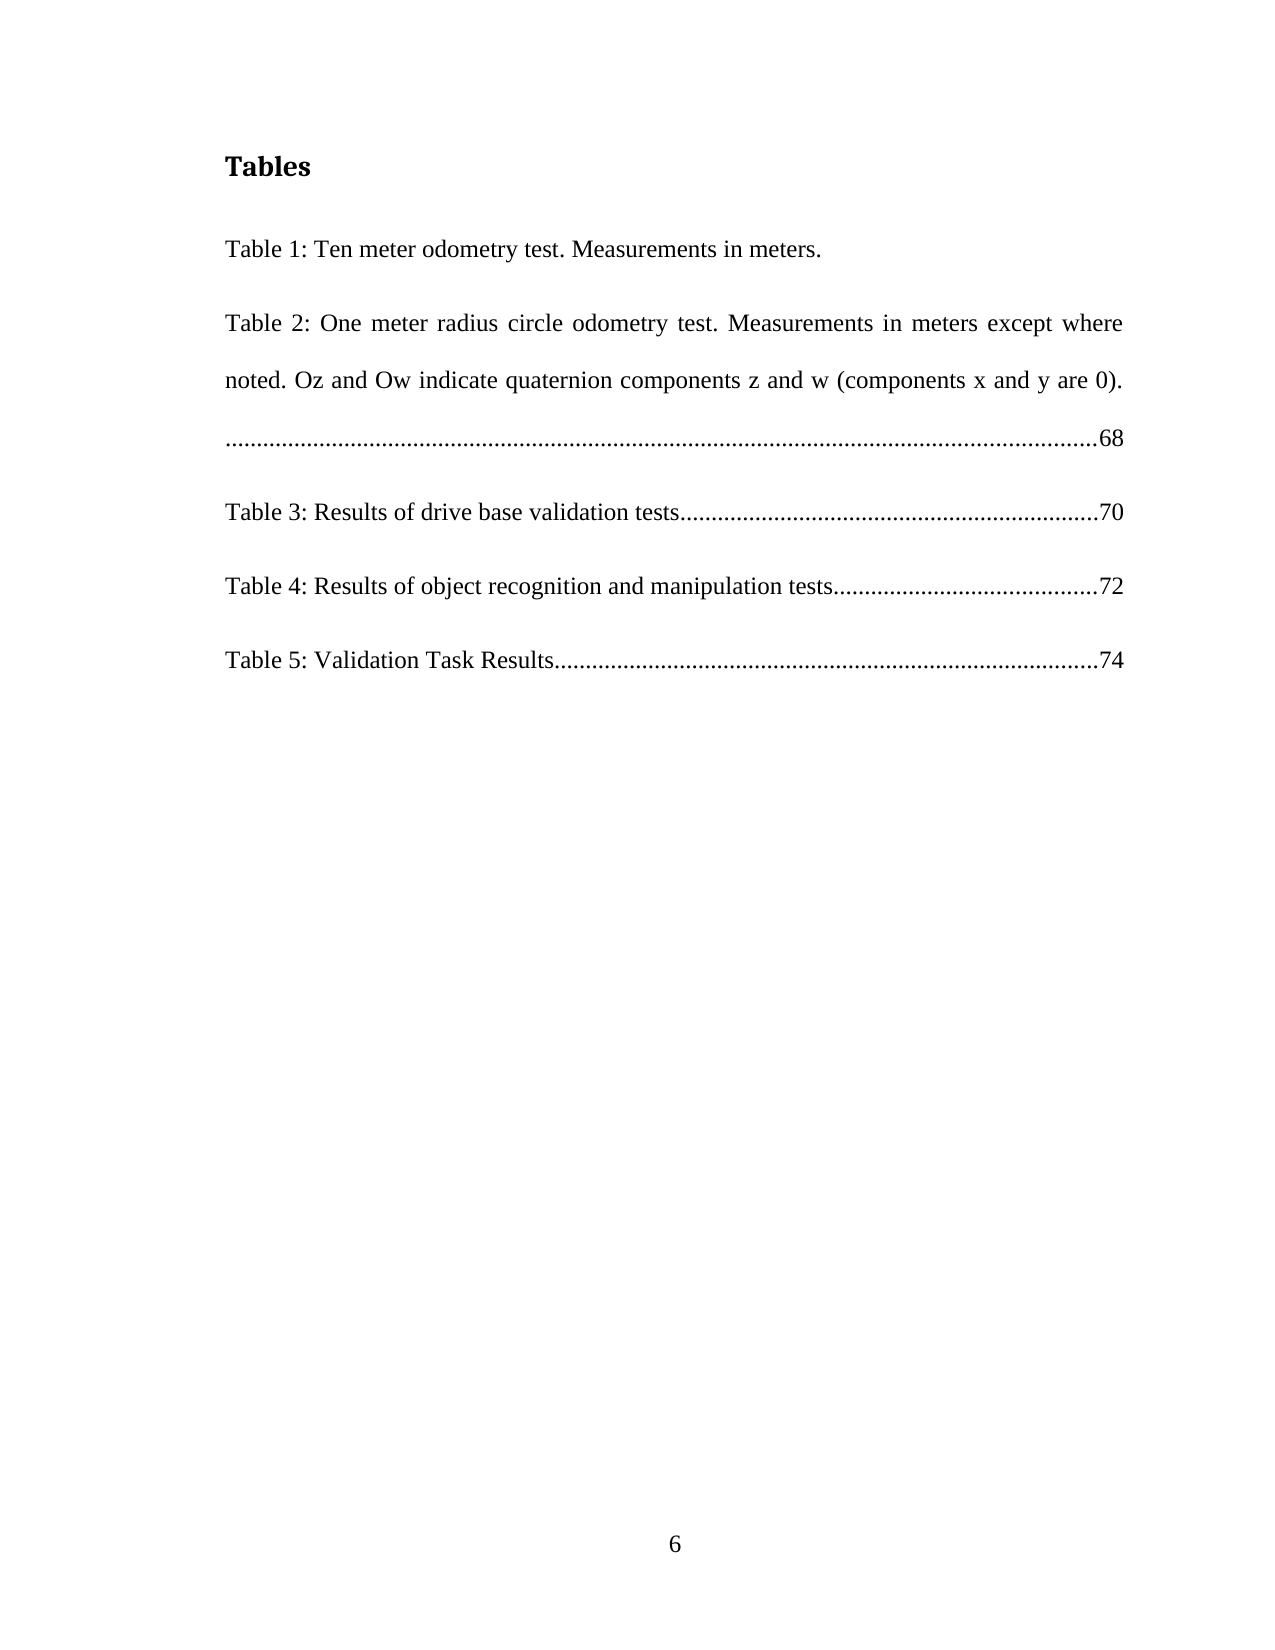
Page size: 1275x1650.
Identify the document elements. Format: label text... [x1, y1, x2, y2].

text Table 2: One meter radius circle odometry test. Measurements in meters except where noted. Oz and Ow indicate quaternion components z and w (components x and y are 0). 68 [225, 308, 1125, 452]
text Table 1: Ten meter odometry test. Measurements in meters. 68 [225, 234, 1125, 262]
subtitle Tables [225, 150, 1125, 183]
text Table 5: Validation Task Results 74 [225, 645, 1125, 674]
text Table 3: Results of drive base validation tests 70 [225, 497, 1125, 526]
text Table 4: Results of object recognition and manipulation tests 72 [225, 571, 1125, 600]
